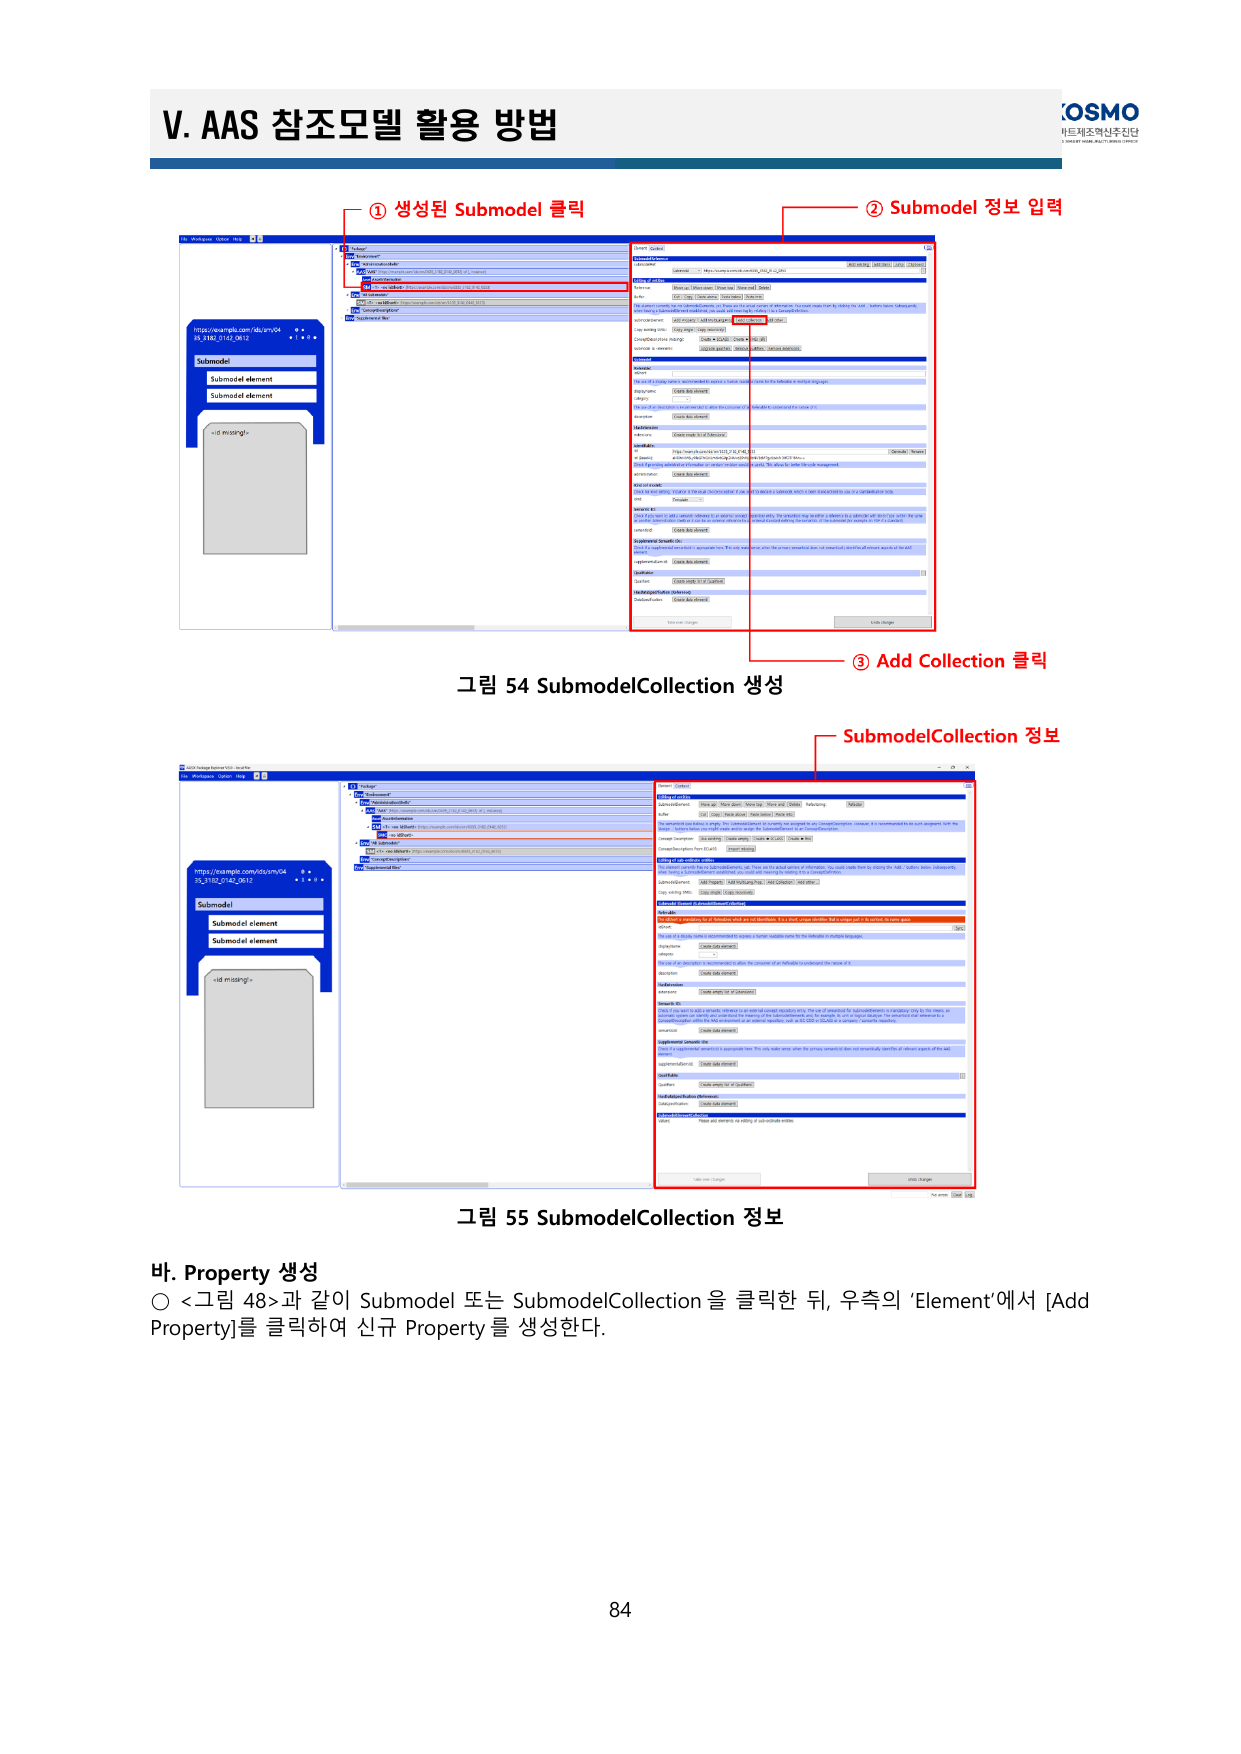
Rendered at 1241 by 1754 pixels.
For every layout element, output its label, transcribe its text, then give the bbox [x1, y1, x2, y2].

text ○ <그림 48>과 같이 Submodel 또는 SubmodelCollection을 클릭한 뒤, 우측의 ‘Element’에서 [Add Property]를 클릭하여 신규 Property를 생성한다. [150, 1285, 1090, 1341]
picture [178, 725, 1062, 1202]
text 바. Property 생성 [150, 1258, 1090, 1285]
picture [1062, 103, 1139, 143]
picture [177, 196, 1063, 671]
